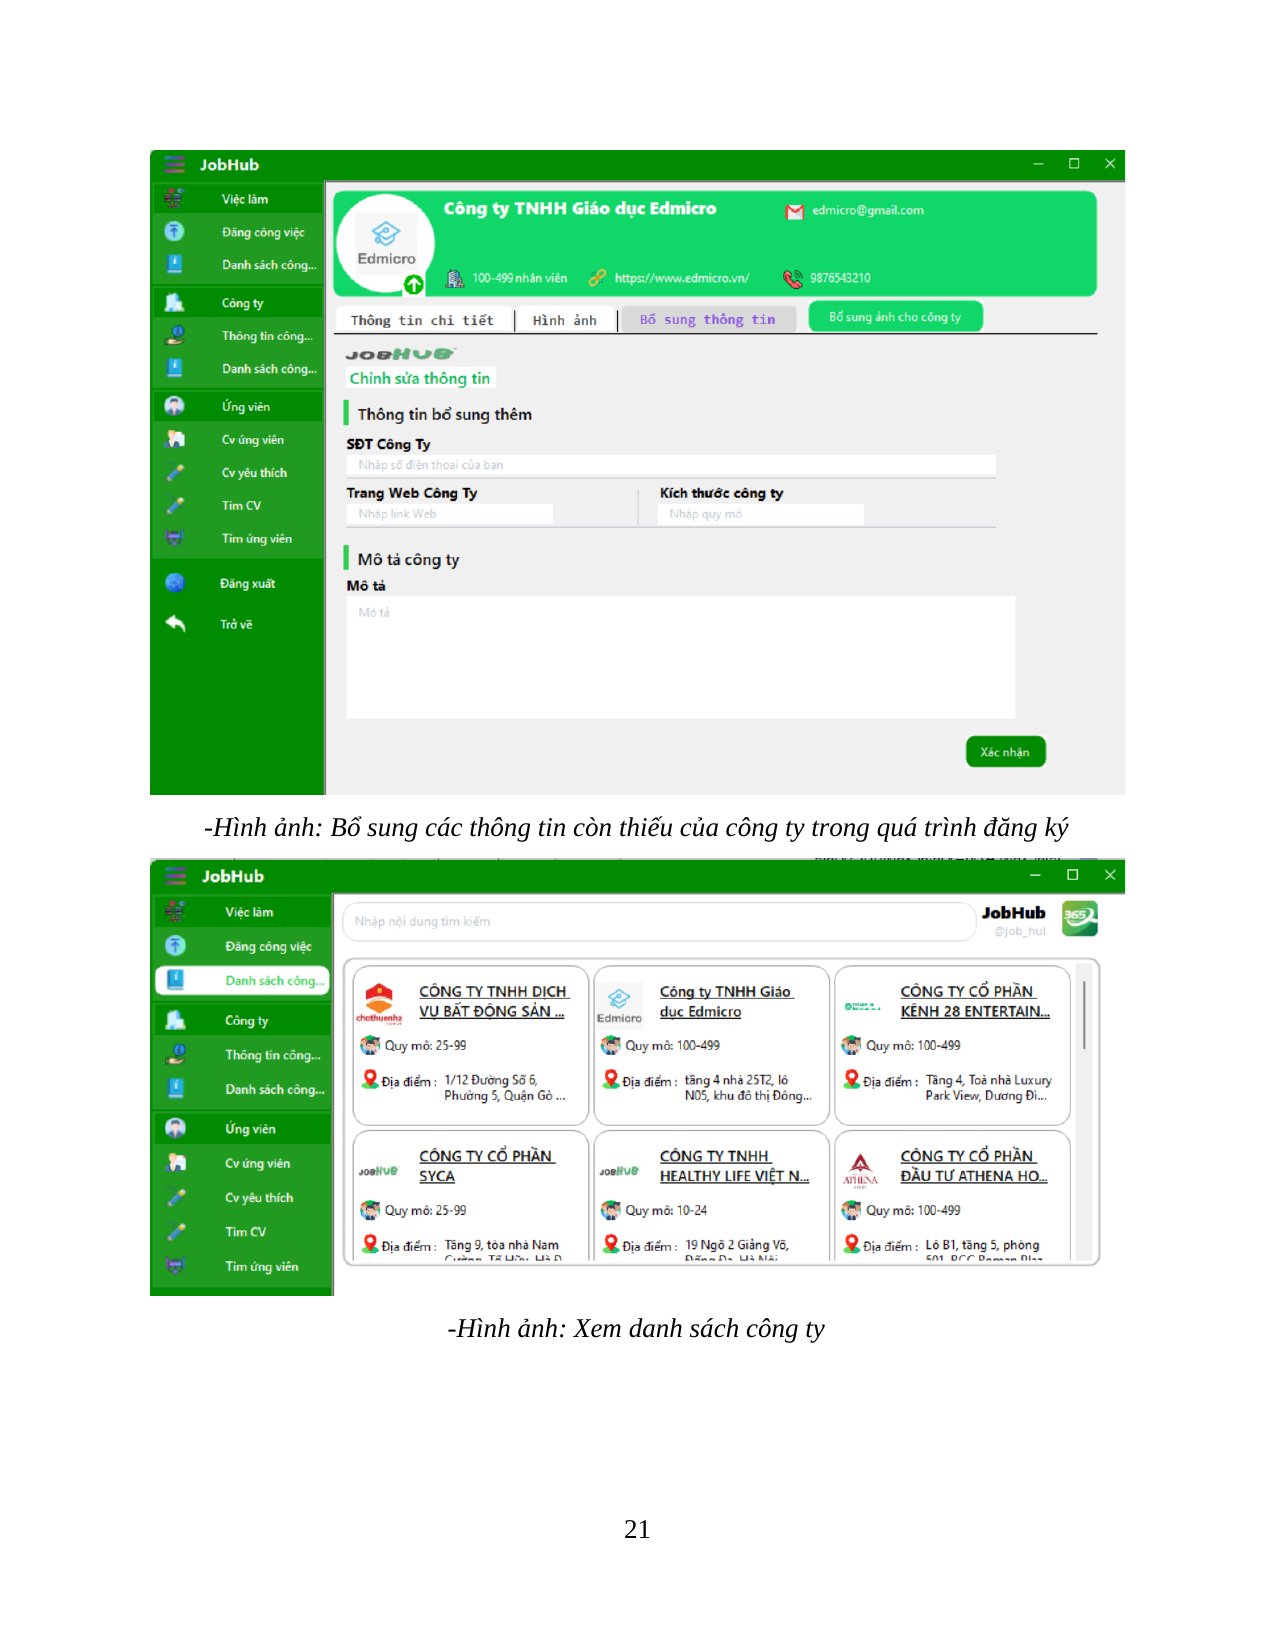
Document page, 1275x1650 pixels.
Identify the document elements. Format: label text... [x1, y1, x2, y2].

text -Hình ảnh: Xem danh sách công ty [150, 1313, 1125, 1344]
text -Hình ảnh: Bổ sung các thông tin còn thiếu của công ty trong quá trình đăng ký [150, 811, 1125, 842]
picture [150, 858, 1125, 1296]
picture [150, 150, 1125, 795]
